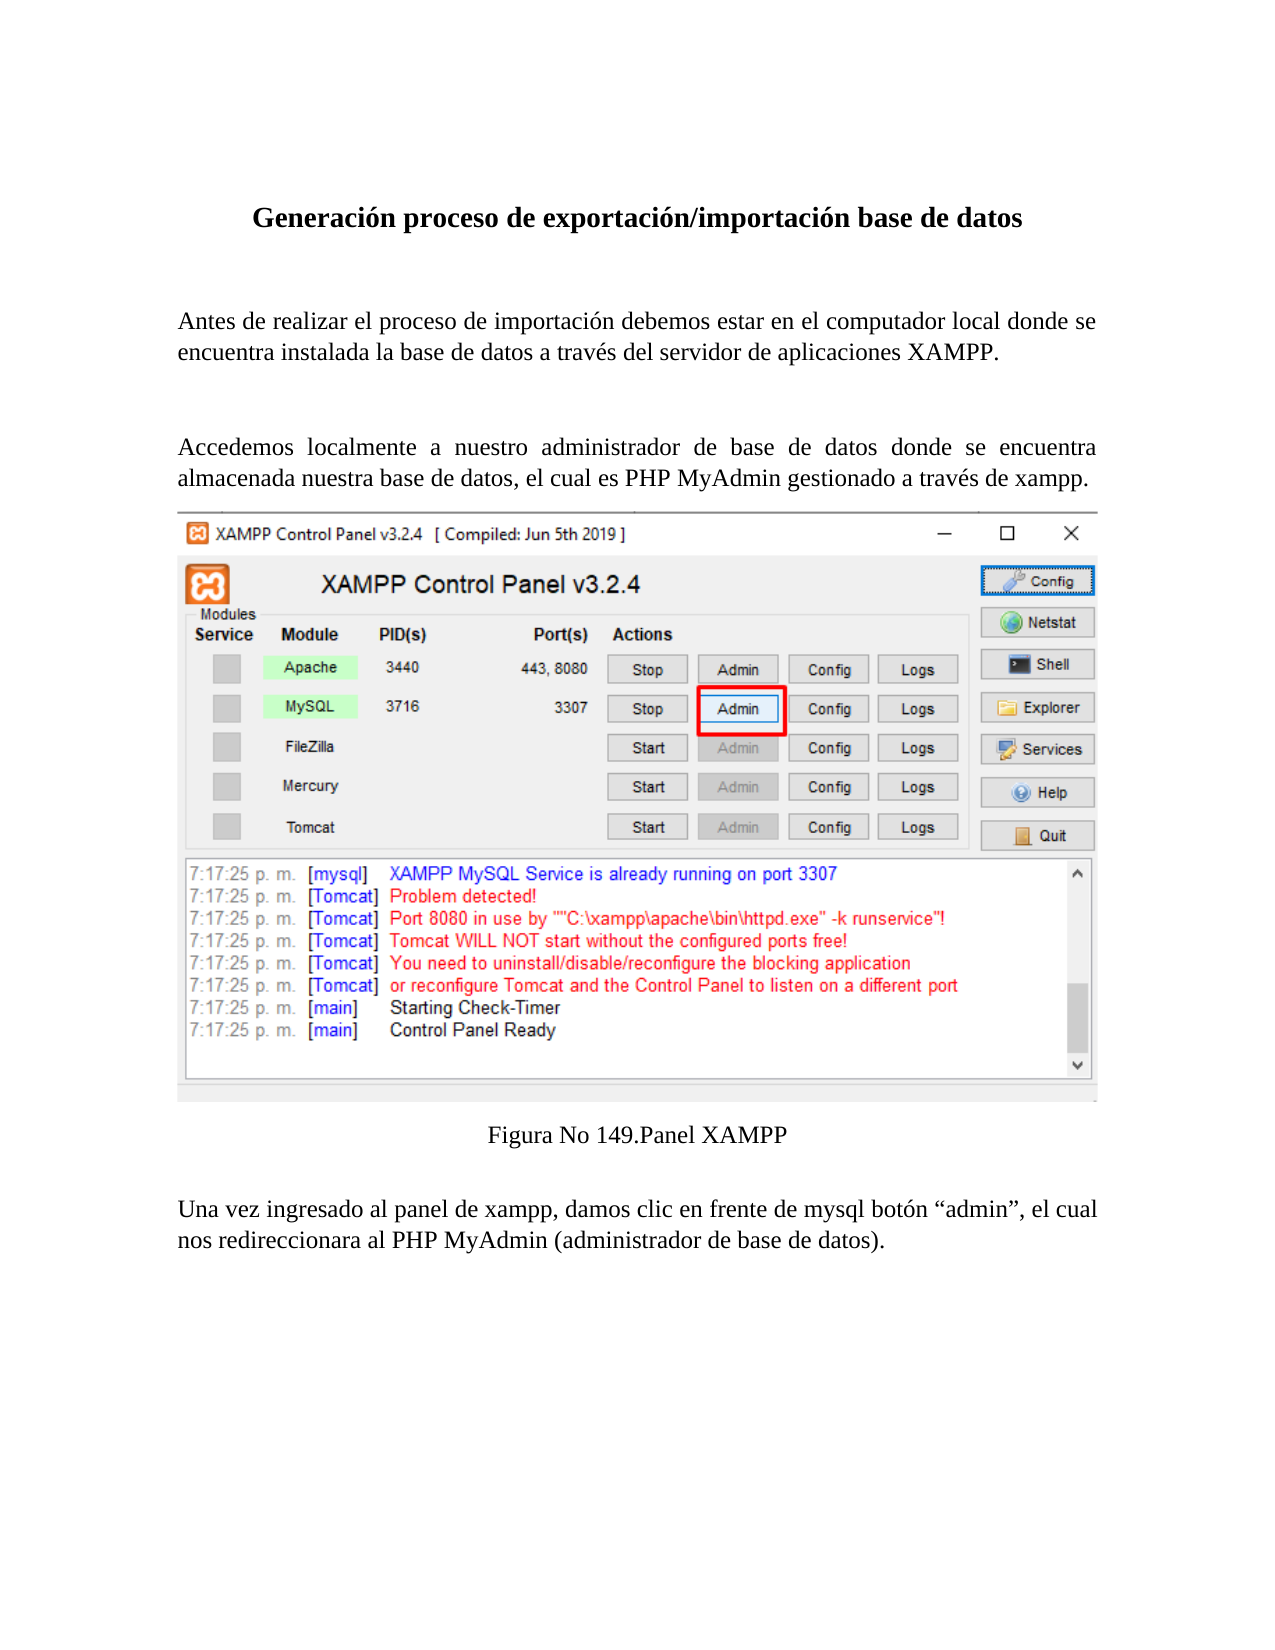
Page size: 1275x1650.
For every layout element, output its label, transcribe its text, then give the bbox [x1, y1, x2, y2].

text Antes de realizar el proceso de importación debemos estar en el computador local donde se encuentra instalada la base de datos a través del servidor de aplicaciones XAMPP. [177, 306, 1098, 366]
text Una vez ingresado al panel de xampp, damos clic en frente de mysql botón “admin”, el cual nos redireccionara al PHP MyAdmin (administrador de base de datos). [177, 1194, 1098, 1254]
text Generación proceso de exportación/importación base de datos [177, 200, 1098, 234]
text Accedemos localmente a nuestro administrador de base de datos donde se encuentra almacenada nuestra base de datos, el cual es PHP MyAdmin gestionado a través de xampp. [177, 432, 1098, 492]
picture [177, 511, 1098, 1102]
subtitle Figura No 149.Panel XAMPP [177, 1121, 1098, 1149]
